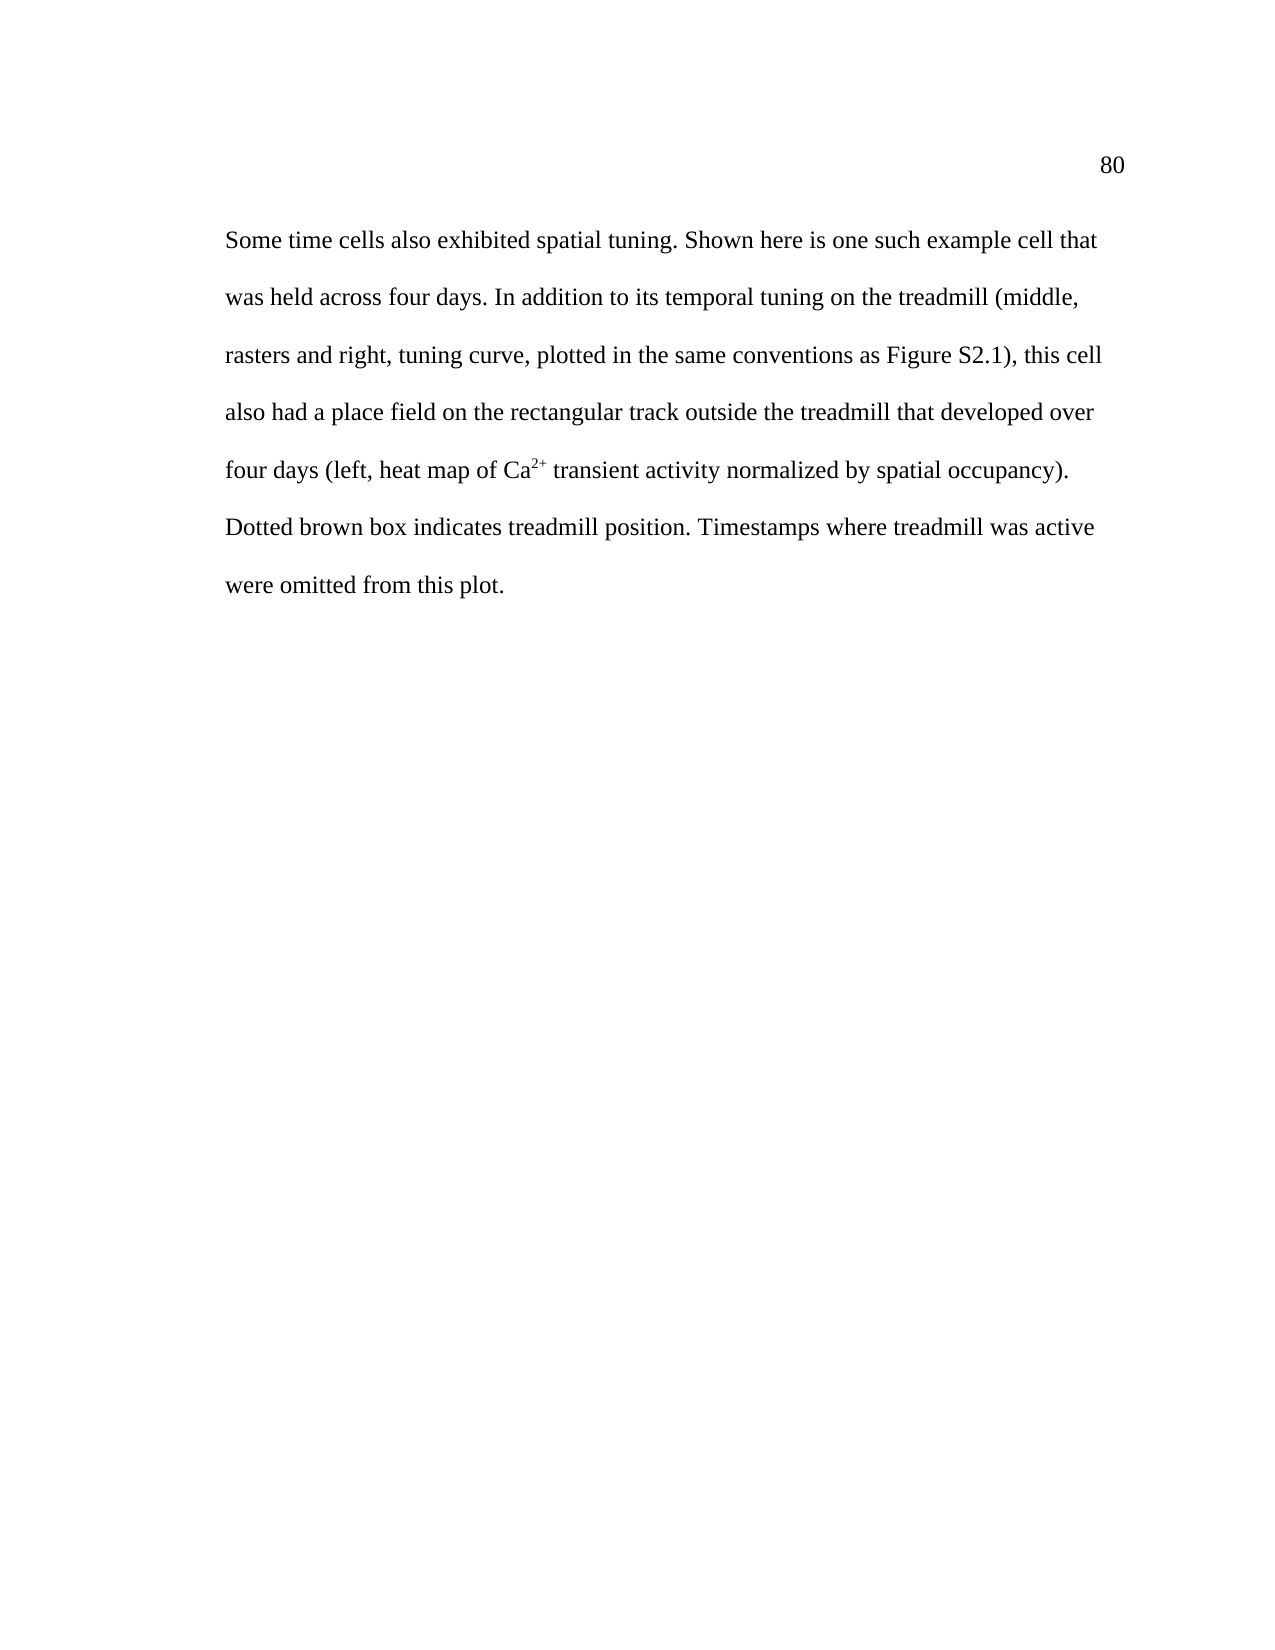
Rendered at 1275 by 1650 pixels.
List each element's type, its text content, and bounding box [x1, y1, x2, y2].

text Some time cells also exhibited spatial tuning. Shown here is one such example cell that was held across four days. In addition to its temporal tuning on the treadmill (middle, rasters and right, tuning curve, plotted in the same conventions as Figure S2.1), this cell also had a place field on the rectangular track outside the treadmill that developed over four days (left, heat map of Ca2+ transient activity normalized by spatial occupancy). Dotted brown box indicates treadmill position. Timestamps where treadmill was active were omitted from this plot. [225, 225, 1125, 599]
